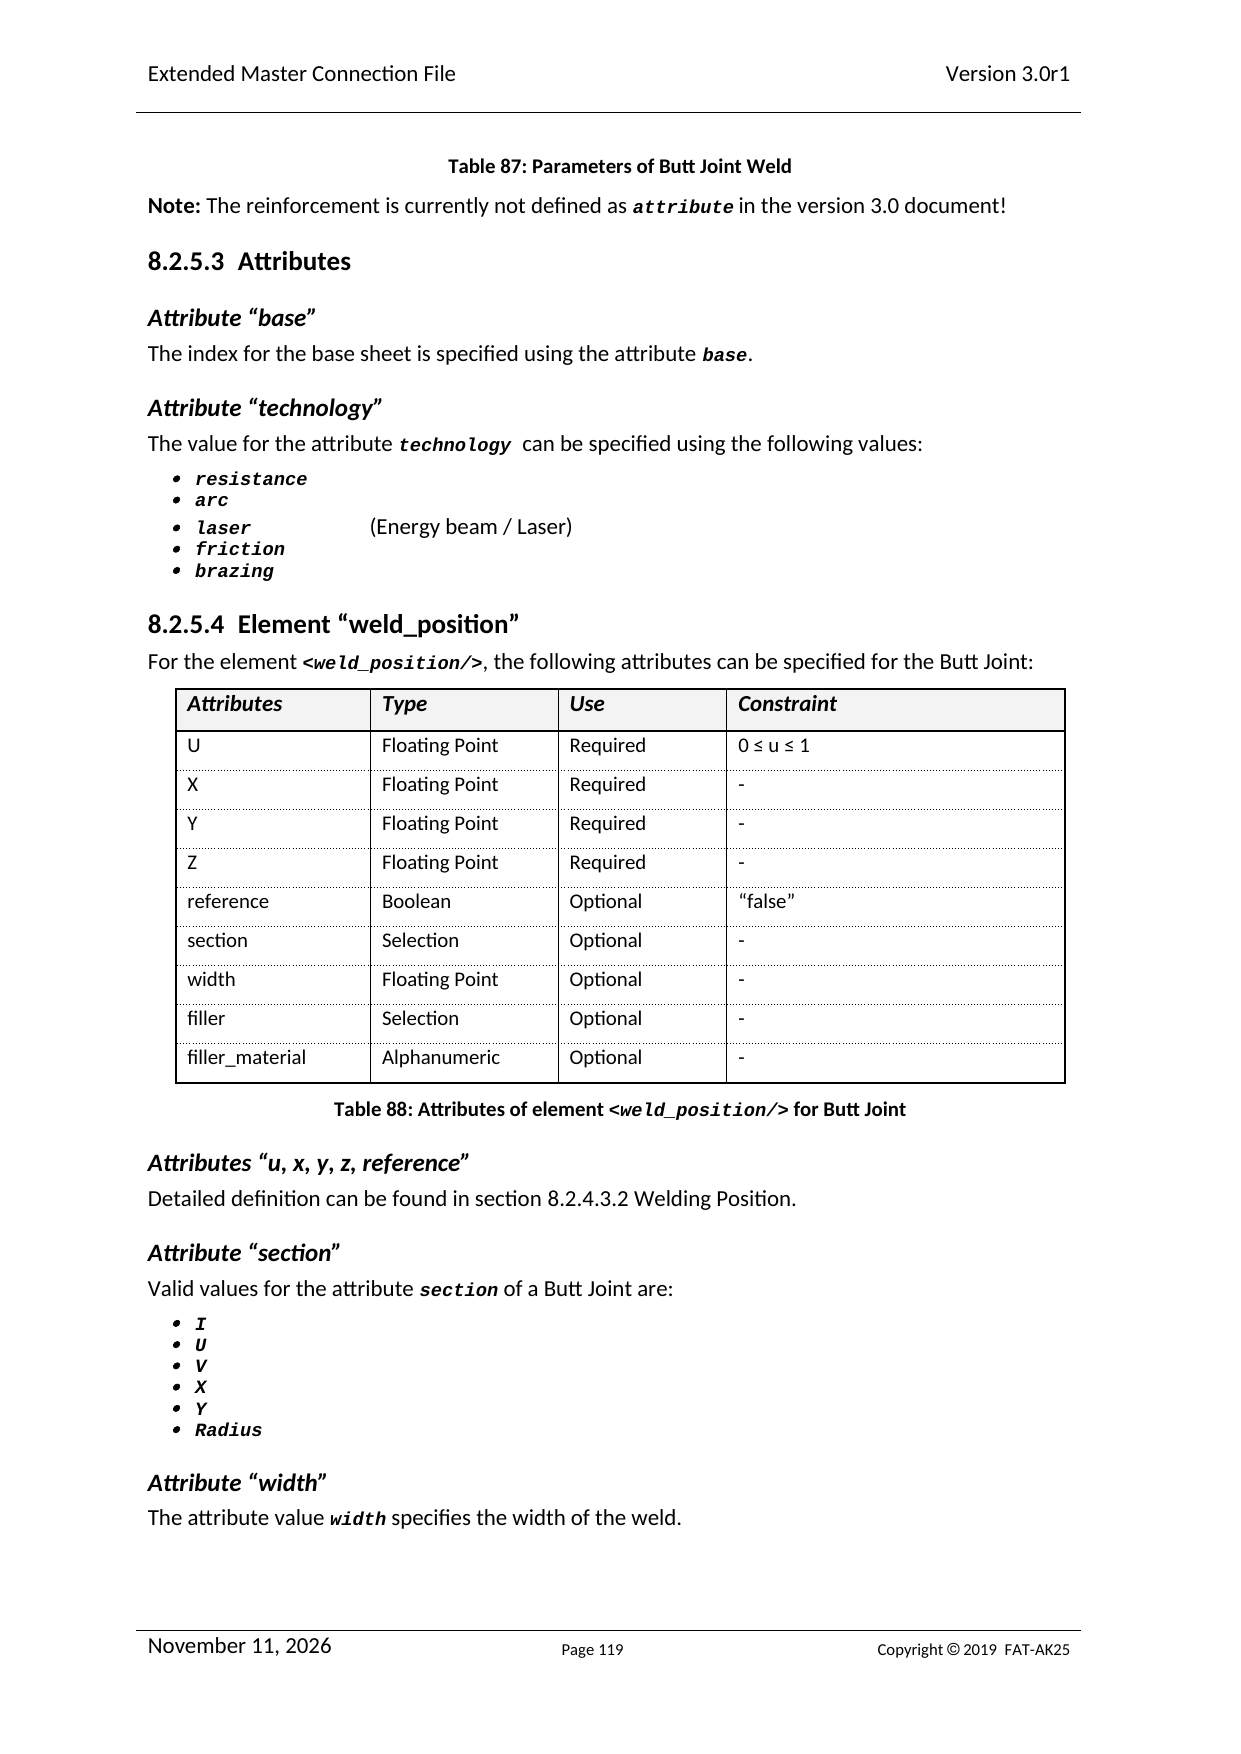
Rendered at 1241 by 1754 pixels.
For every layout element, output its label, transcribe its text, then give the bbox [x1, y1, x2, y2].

list laser (Energy beam / Laser) [171, 512, 1092, 540]
subtitle Attribute “section” [148, 1237, 1092, 1267]
list resistance [171, 470, 1092, 491]
text For the element <weld_position/>, the following attributes can be specified for the Butt Joint: [148, 647, 1092, 675]
list V [171, 1357, 1092, 1378]
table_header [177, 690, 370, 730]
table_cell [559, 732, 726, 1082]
list U [171, 1336, 1092, 1357]
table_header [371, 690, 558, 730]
list Radius [171, 1421, 1092, 1442]
subtitle Attribute “width” [148, 1467, 1092, 1497]
subtitle Element “weld_position” [148, 608, 1092, 641]
subtitle Attribute “technology” [148, 392, 1092, 423]
subtitle Attributes “u, x, y, z, reference” [148, 1147, 1092, 1178]
list X [171, 1378, 1092, 1399]
list friction [171, 540, 1092, 561]
list Y [171, 1399, 1092, 1421]
text Detailed definition can be found in section 8.2.4.3.2 Welding Position. [148, 1184, 1092, 1212]
subtitle Attributes [148, 244, 1092, 278]
list I [171, 1314, 1092, 1336]
text Valid values for the attribute section of a Butt Joint are: [148, 1274, 1092, 1302]
list arc [171, 491, 1092, 512]
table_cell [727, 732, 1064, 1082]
subtitle Attribute “base” [148, 303, 1092, 333]
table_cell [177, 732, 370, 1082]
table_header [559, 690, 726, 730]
text The index for the base sheet is specified using the attribute base. [148, 339, 1092, 367]
text The value for the attribute technology can be specified using the following values: [148, 429, 1092, 457]
text Note: The reinforcement is currently not defined as attribute in the version 3.0 document! [148, 192, 1092, 219]
text The attribute value width specifies the width of the weld. [148, 1503, 1092, 1532]
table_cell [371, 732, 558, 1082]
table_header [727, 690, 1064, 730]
list brazing [171, 561, 1092, 583]
